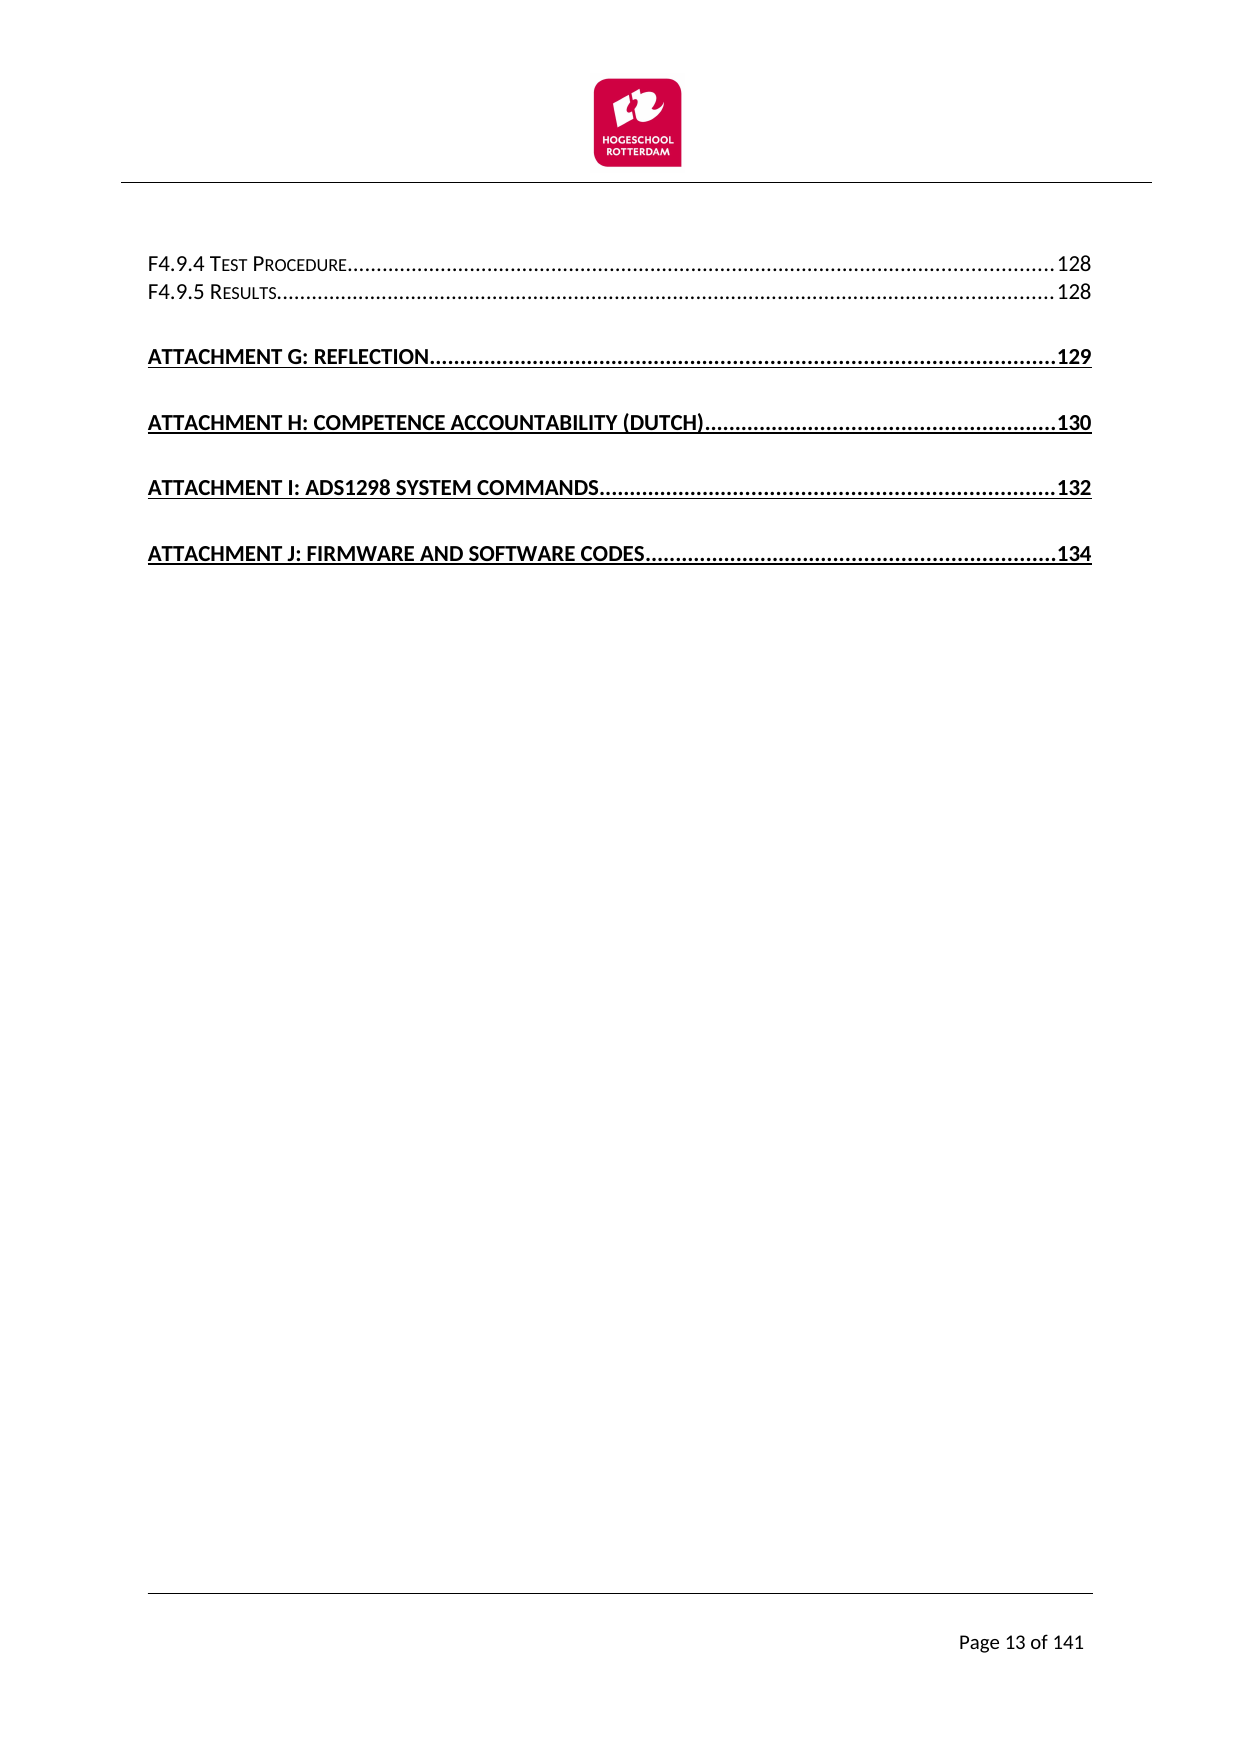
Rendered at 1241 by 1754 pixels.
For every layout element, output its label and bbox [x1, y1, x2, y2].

picture [590, 73, 685, 173]
